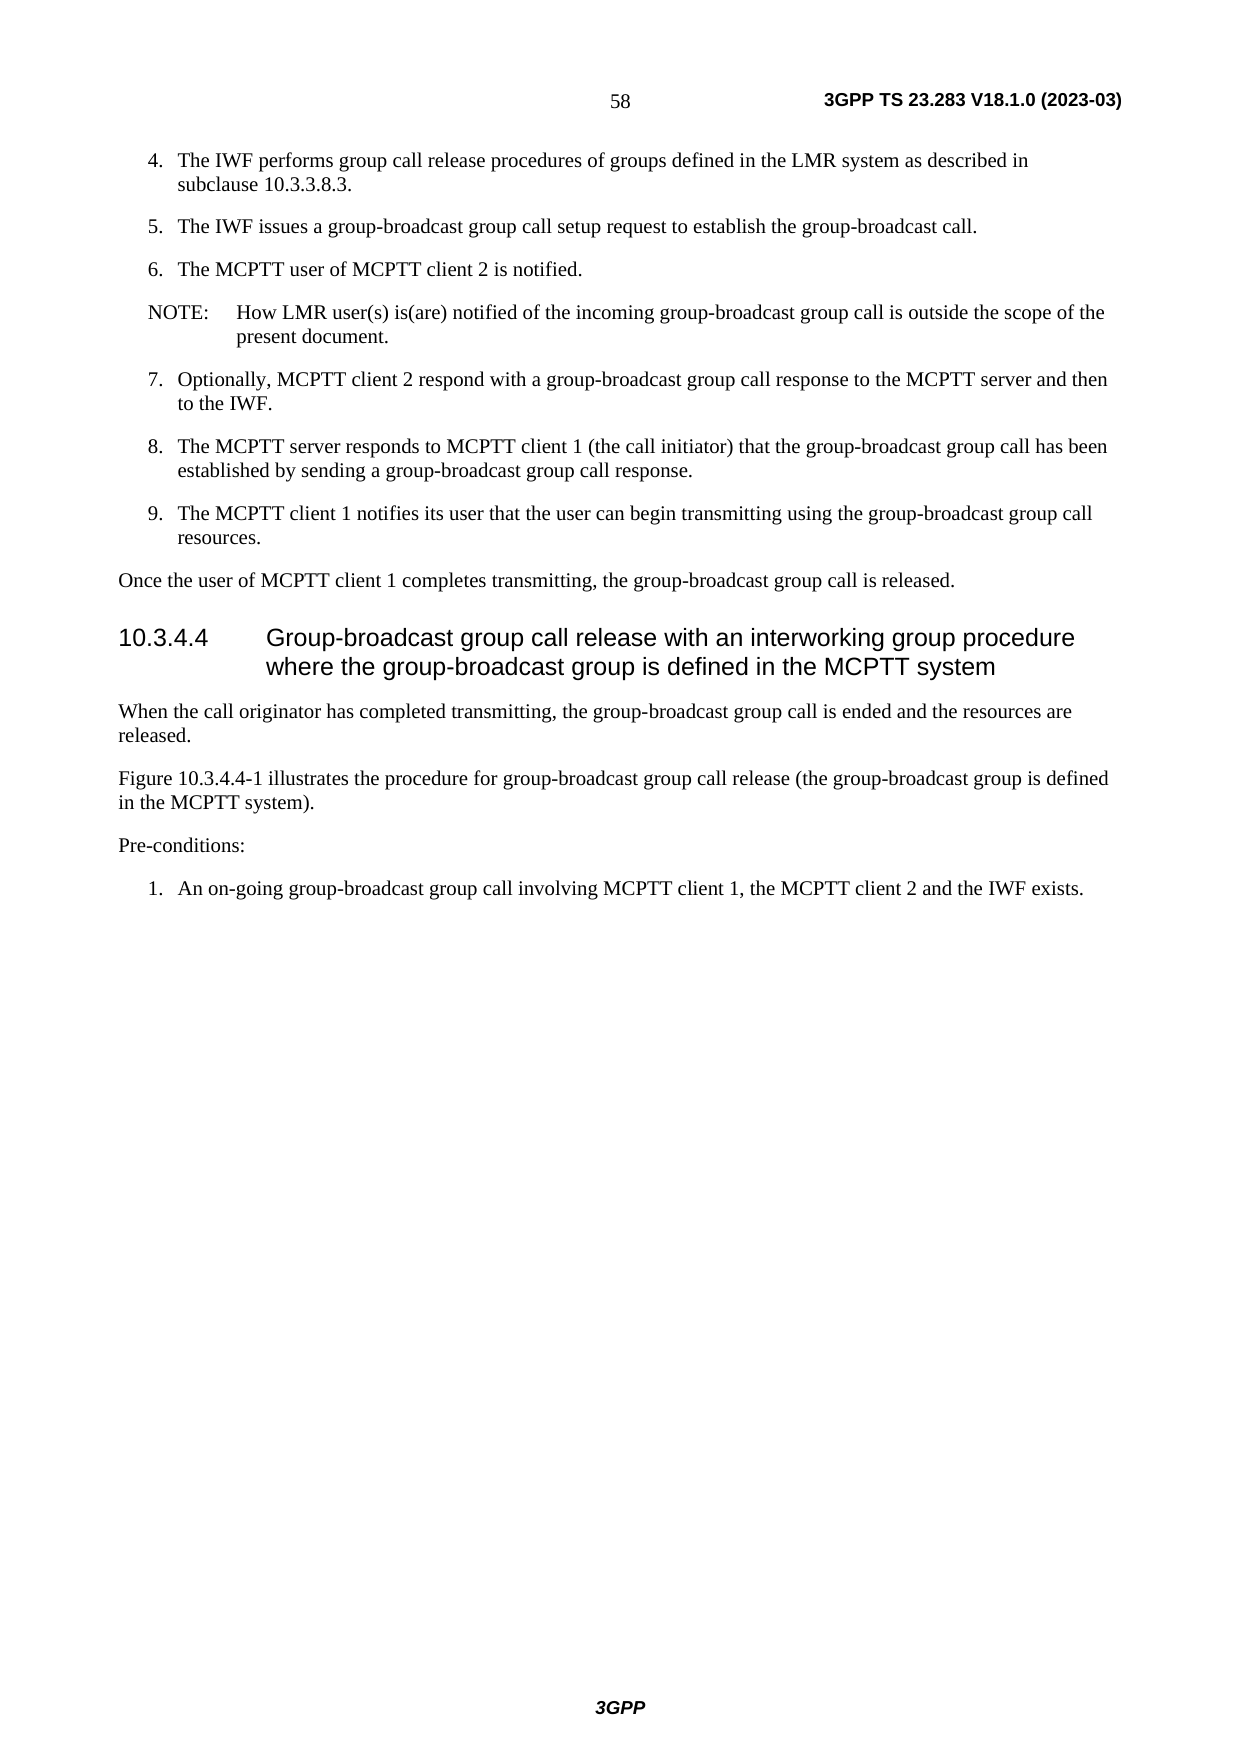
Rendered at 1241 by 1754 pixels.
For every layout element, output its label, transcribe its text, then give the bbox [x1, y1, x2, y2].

text 1. An on-going group-broadcast group call involving MCPTT client 1, the MCPTT client 2 and the IWF exists. [148, 876, 1122, 900]
text 7. Optionally, MCPTT client 2 respond with a group-broadcast group call response to the MCPTT server and then to the IWF. [148, 367, 1122, 415]
text 8. The MCPTT server responds to MCPTT client 1 (the call initiator) that the group-broadcast group call has been established by sending a group-broadcast group call response. [148, 434, 1122, 482]
text 6. The MCPTT user of MCPTT client 2 is notified. [148, 257, 1122, 281]
text 9. The MCPTT client 1 notifies its user that the user can begin transmitting using the group-broadcast group call resources. [148, 501, 1122, 549]
text 4. The IWF performs group call release procedures of groups defined in the LMR system as described in subclause 10.3.3.8.3. [148, 147, 1122, 196]
text Figure 10.3.4.4-1 illustrates the procedure for group-broadcast group call release (the group-broadcast group is defined in the MCPTT system). [118, 766, 1122, 814]
text NOTE: How LMR user(s) is(are) notified of the incoming group-broadcast group call is outside the scope of the present document. [148, 300, 1122, 348]
text Once the user of MCPTT client 1 completes transmitting, the group-broadcast group call is released. [118, 567, 1122, 592]
text When the call originator has completed transmitting, the group-broadcast group call is ended and the resources are released. [118, 699, 1122, 747]
text 5. The IWF issues a group-broadcast group call setup request to establish the group-broadcast call. [148, 214, 1122, 238]
text Pre-conditions: [118, 833, 1122, 857]
subtitle 10.3.4.4 Group-broadcast group call release with an interworking group procedure where the group-broadcast group is defined in the MCPTT system [118, 623, 1122, 680]
